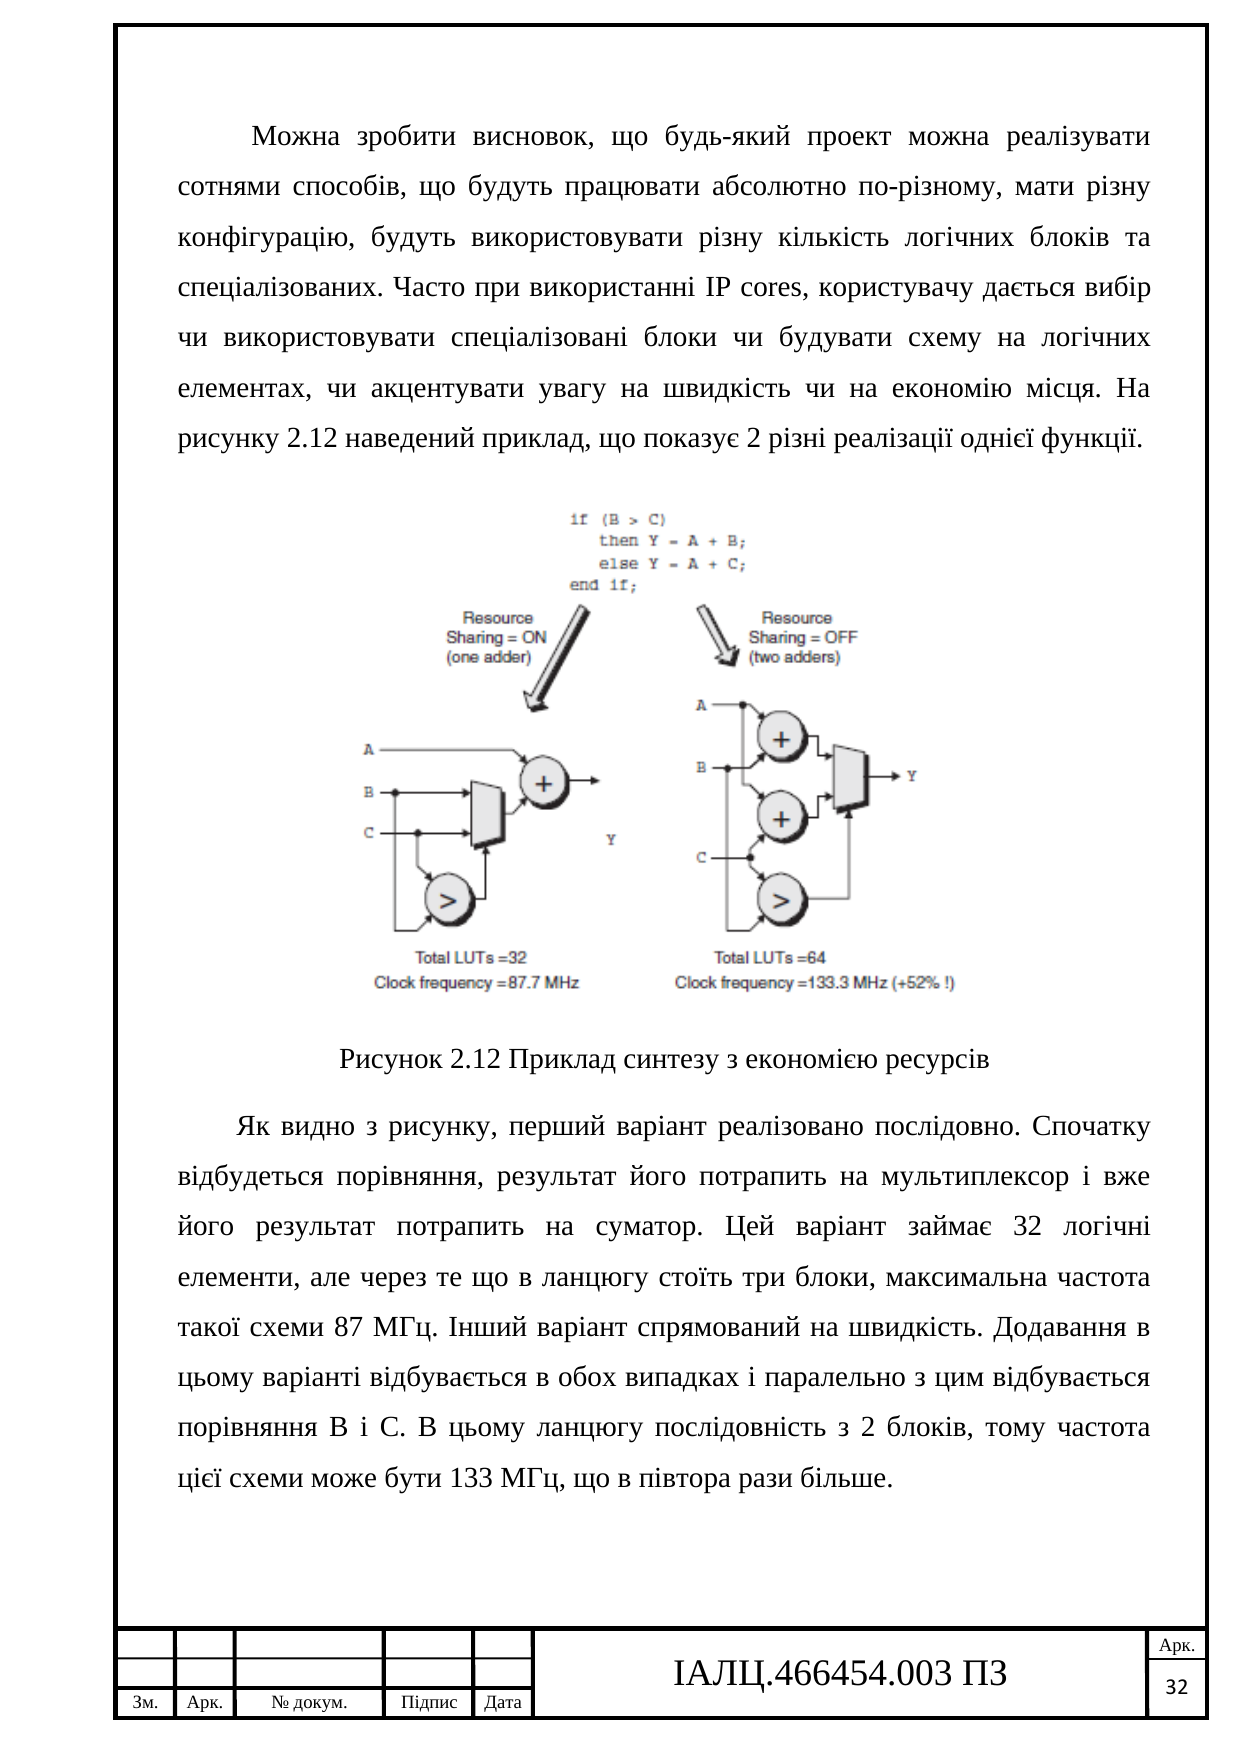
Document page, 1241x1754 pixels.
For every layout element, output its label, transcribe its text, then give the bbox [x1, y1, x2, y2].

text Як видно з рисунку, перший варіант реалізовано послідовно. Спочатку відбудеться порівняння, результат його потрапить на мультиплексор і вже його результат потрапить на суматор. Цей варіант займає 32 логічні елементи, але через те що в ланцюгу стоїть три блоки, максимальна частота такої схеми 87 МГц. Інший варіант спрямований на швидкість. Додавання в цьому варіанті відбувається в обох випадках і паралельно з цим відбувається порівняння B і C. В цьому ланцюгу послідовність з 2 блоків, тому частота цієї схеми може бути 133 МГц, що в півтора рази більше. [177, 1108, 1152, 1493]
text Можна зробити висновок, що будь-який проект можна реалізувати сотнями способів, що будуть працювати абсолютно по-різному, мати різну конфігурацію, будуть використовувати різну кількість логічних блоків та спеціалізованих. Часто при використанні IP cores, користувачу дається вибір чи використовувати спеціалізовані блоки чи будувати схему на логічних елементах, чи акцентувати увагу на швидкість чи на економію місця. На рисунку 2.12 наведений приклад, що показує 2 різні реалізації однієї функції. [177, 118, 1152, 453]
picture [354, 487, 975, 1011]
text Рисунок 2.12 Приклад синтезу з економією ресурсів [177, 1041, 1152, 1074]
